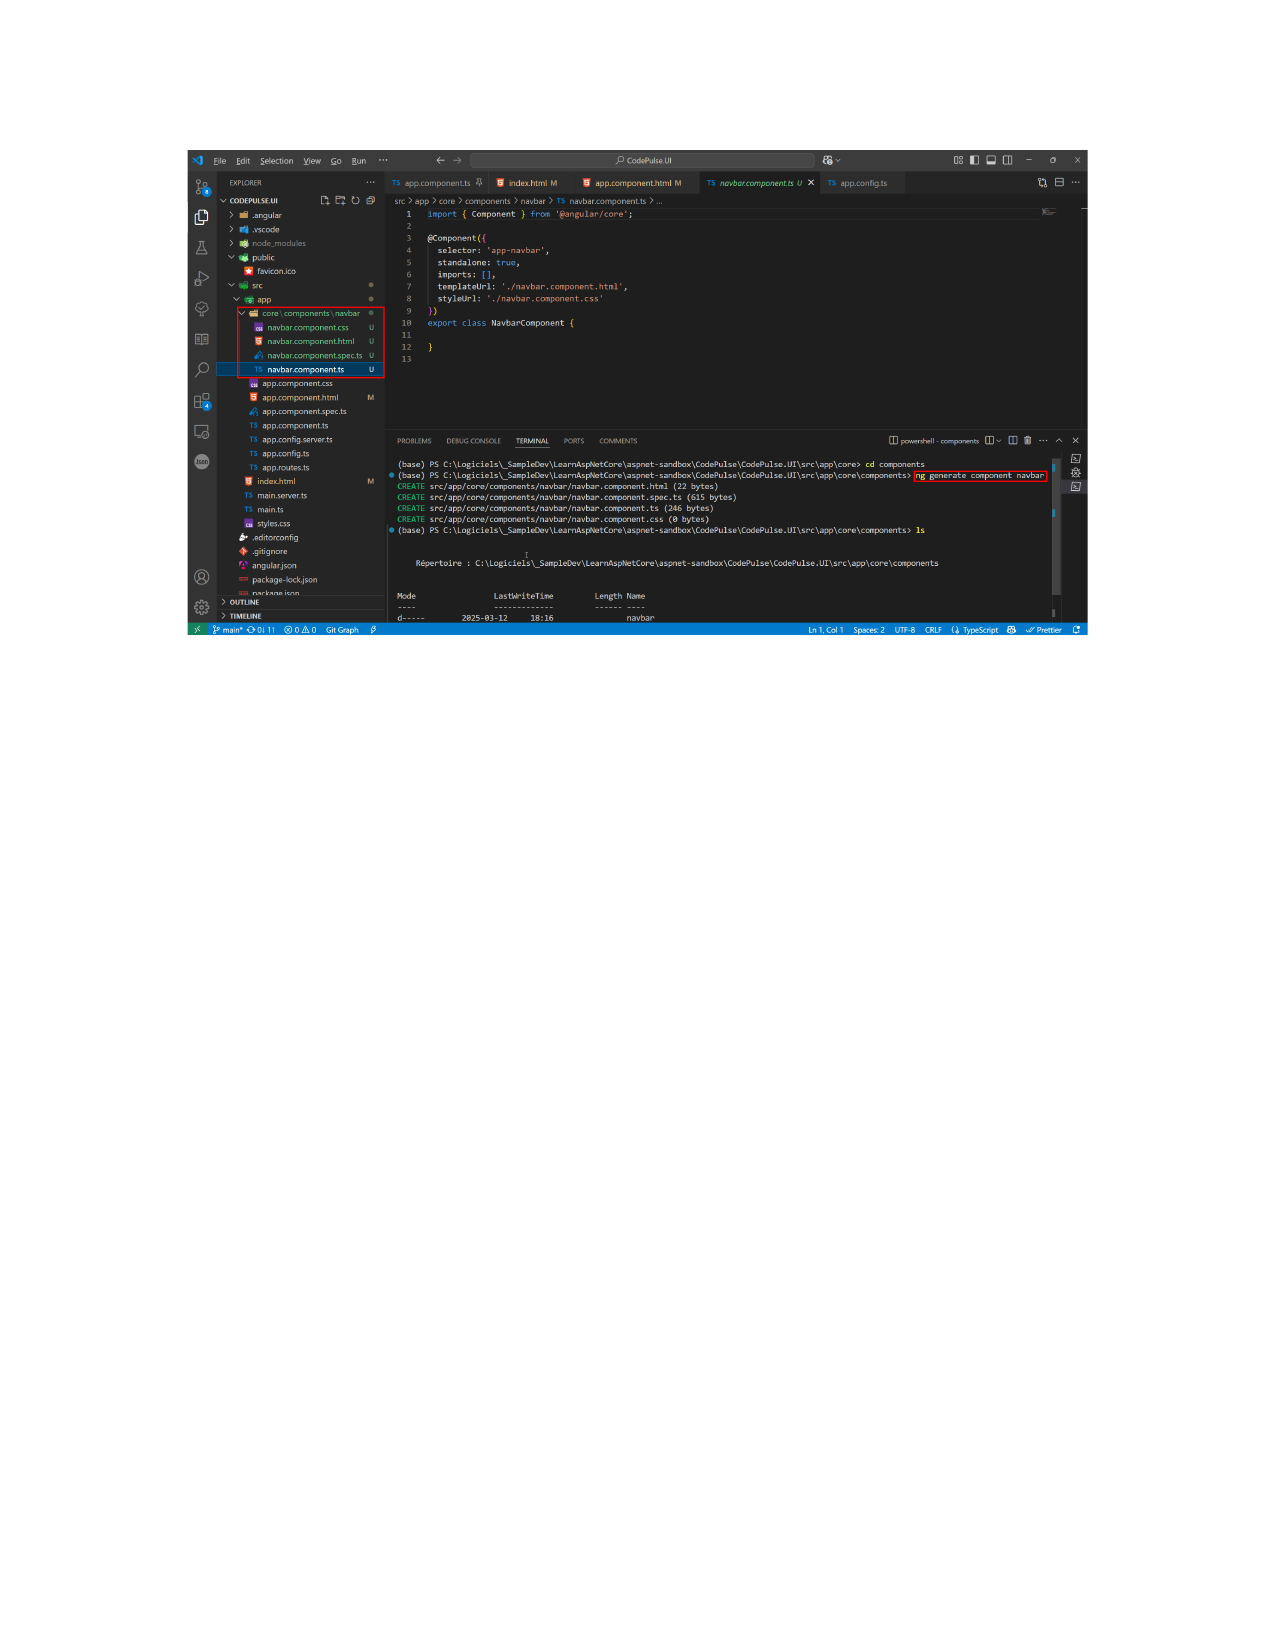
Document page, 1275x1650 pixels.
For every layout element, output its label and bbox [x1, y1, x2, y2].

picture [187, 150, 1088, 635]
